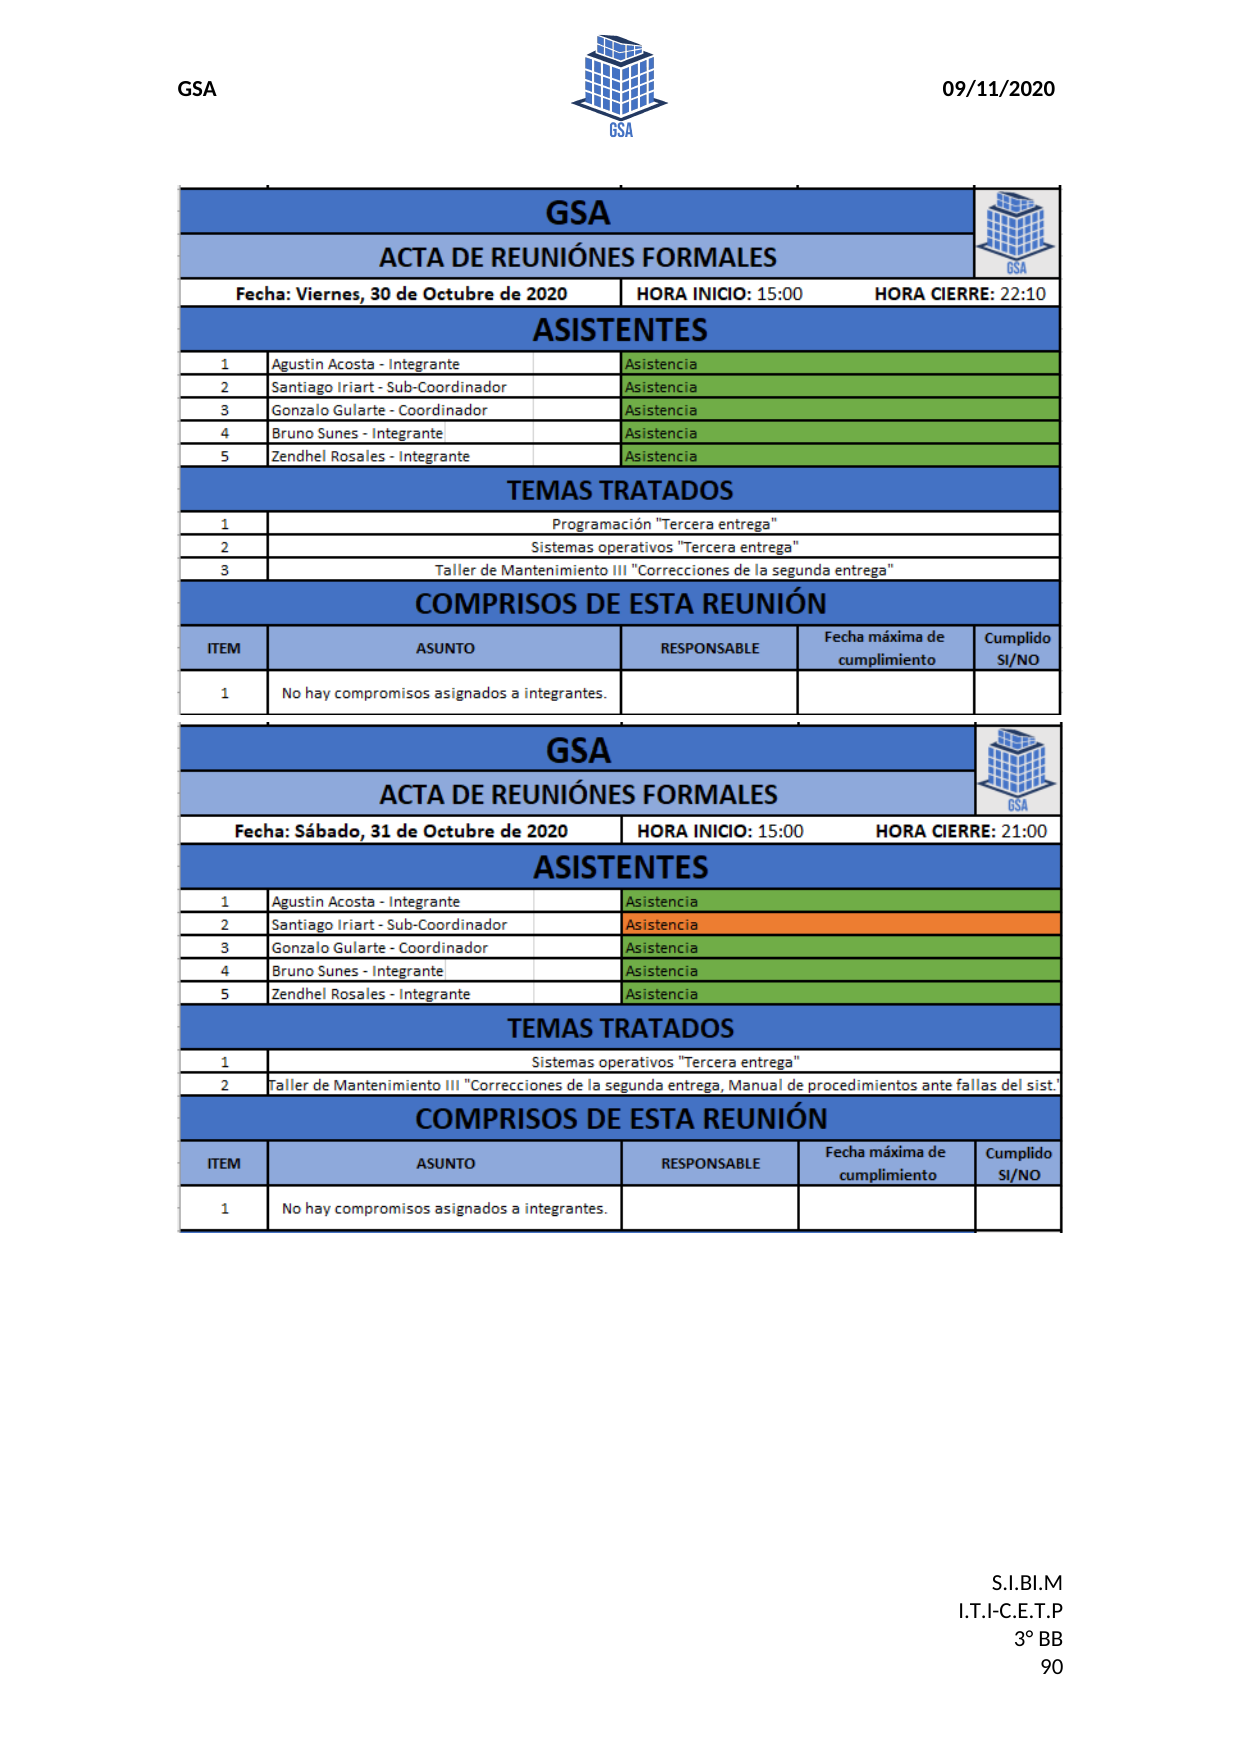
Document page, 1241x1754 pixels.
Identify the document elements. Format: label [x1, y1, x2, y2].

picture [177, 185, 1063, 715]
picture [177, 722, 1063, 1233]
picture [568, 34, 672, 138]
